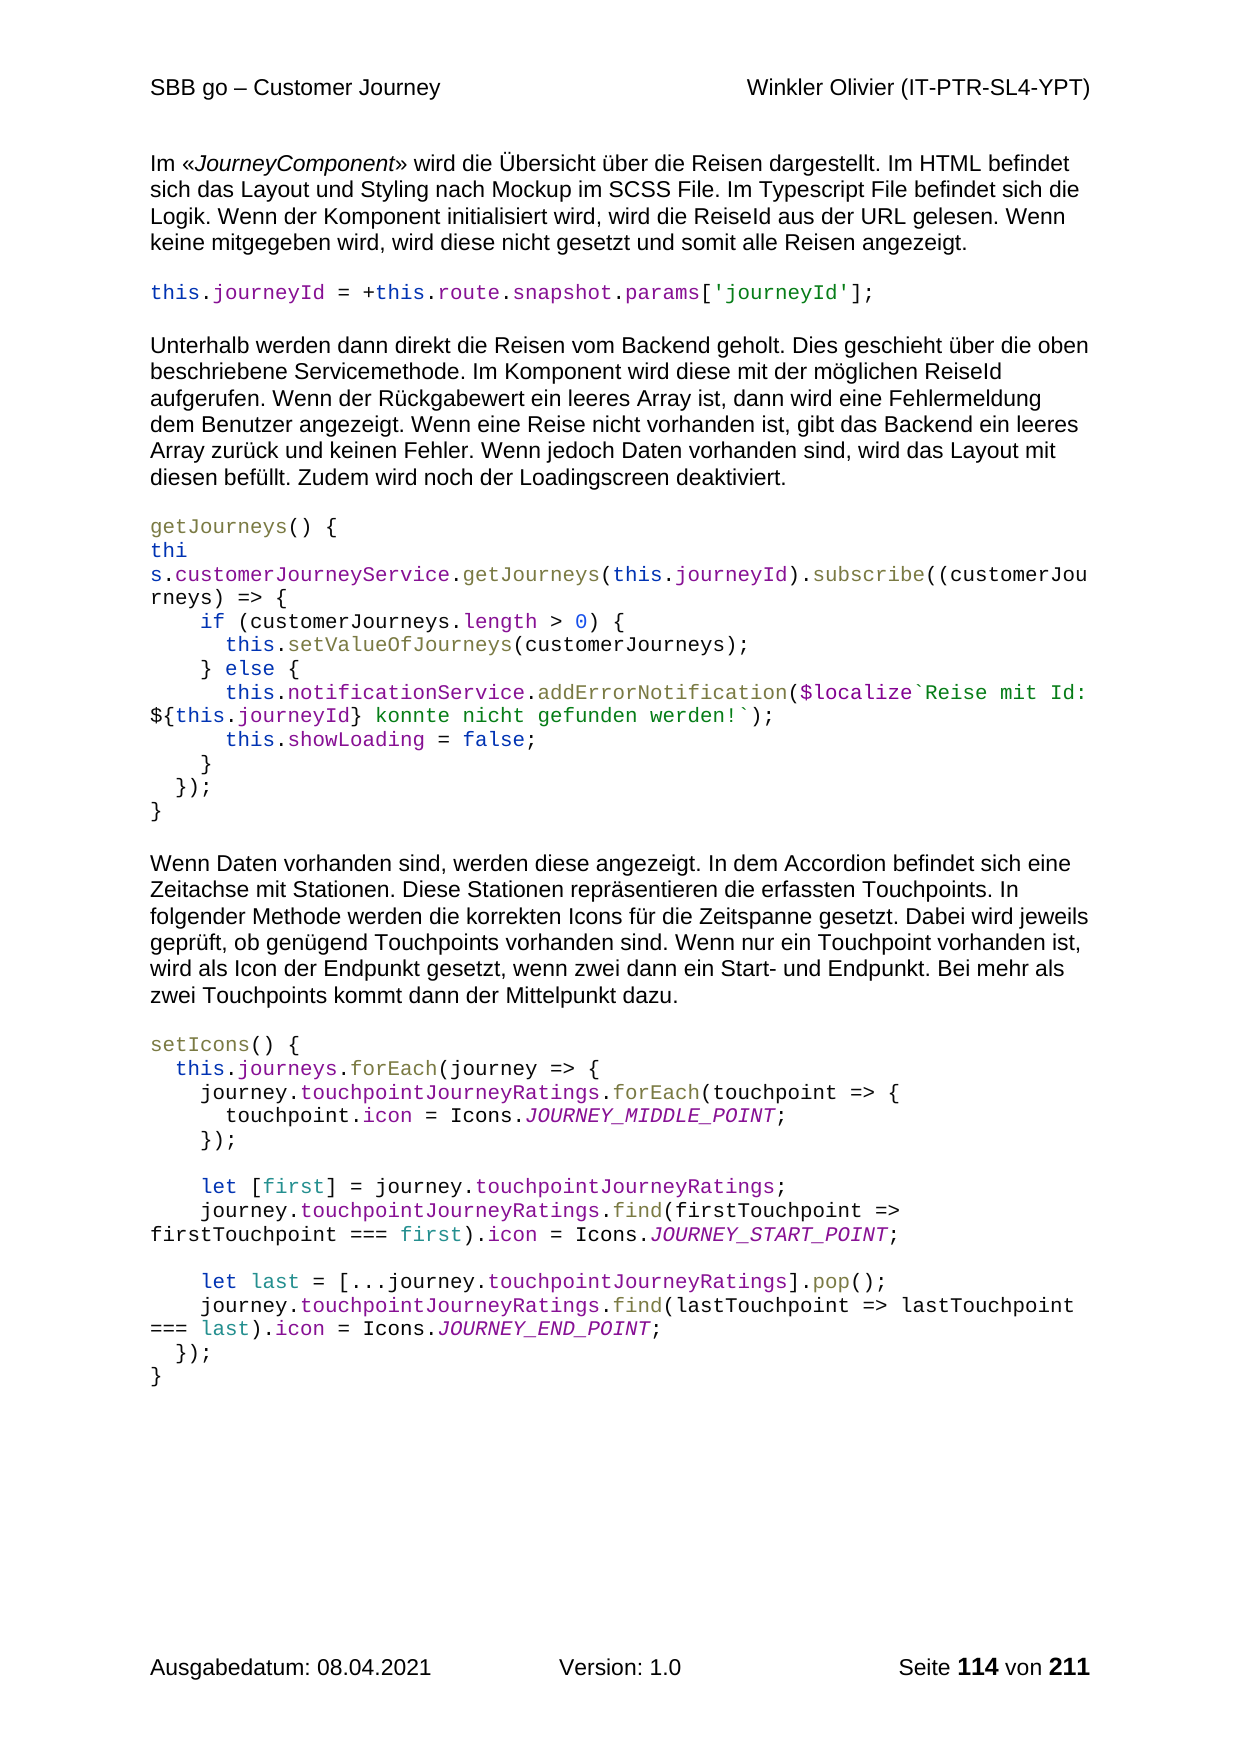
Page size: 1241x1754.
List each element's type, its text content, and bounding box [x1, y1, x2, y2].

text Unterhalb werden dann direkt die Reisen vom Backend geholt. Dies geschieht über die oben beschriebene Servicemethode. Im Komponent wird diese mit der möglichen ReiseId aufgerufen. Wenn der Rückgabewert ein leeres Array ist, dann wird eine Fehlermeldung dem Benutzer angezeigt. Wenn eine Reise nicht vorhanden ist, gibt das Backend ein leeres Array zurück und keinen Fehler. Wenn jedoch Daten vorhanden sind, wird das Layout mit diesen befüllt. Zudem wird noch der Loadingscreen deaktiviert. [150, 332, 1090, 490]
text Wenn Daten vorhanden sind, werden diese angezeigt. In dem Accordion befindet sich eine Zeitachse mit Stationen. Diese Stationen repräsentieren die erfassten Touchpoints. In folgender Methode werden die korrekten Icons für die Zeitspanne gesetzt. Dabei wird jeweils geprüft, ob genügend Touchpoints vorhanden sind. Wenn nur ein Touchpoint vorhanden ist, wird als Icon der Endpunkt gesetzt, wenn zwei dann ein Start- und Endpunkt. Bei mehr als zwei Touchpoints kommt dann der Mittelpunkt dazu. [150, 850, 1090, 1008]
text getJourneys() { this.customerJourneyService.getJourneys(this.journeyId).subscribe((customerJourneys) => { if (customerJourneys.length > 0) { this.setValueOfJourneys(customerJourneys); } else { this.notificationService.addErrorNotification($localize`Reise mit Id: ${this.journeyId} konnte nicht gefunden werden!`); this.showLoading = false; } }); } [150, 516, 1090, 824]
text this.journeyId = +this.route.snapshot.params['journeyId']; [150, 282, 1090, 305]
text Im «JourneyComponent» wird die Übersicht über die Reisen dargestellt. Im HTML befindet sich das Layout und Styling nach Mockup im SCSS File. Im Typescript File befindet sich die Logik. Wenn der Komponent initialisiert wird, wird die ReiseId aus der URL gelesen. Wenn keine mitgegeben wird, wird diese nicht gesetzt und somit alle Reisen angezeigt. [150, 150, 1090, 255]
text setIcons() { this.journeys.forEach(journey => { journey.touchpointJourneyRatings.forEach(touchpoint => { touchpoint.icon = Icons.JOURNEY_MIDDLE_POINT; }); let [first] = journey.touchpointJourneyRatings; journey.touchpointJourneyRatings.find(firstTouchpoint => firstTouchpoint === first).icon = Icons.JOURNEY_START_POINT; let last = [...journey.touchpointJourneyRatings].pop(); journey.touchpointJourneyRatings.find(lastTouchpoint => lastTouchpoint === last).icon = Icons.JOURNEY_END_POINT; }); } [150, 1034, 1090, 1389]
